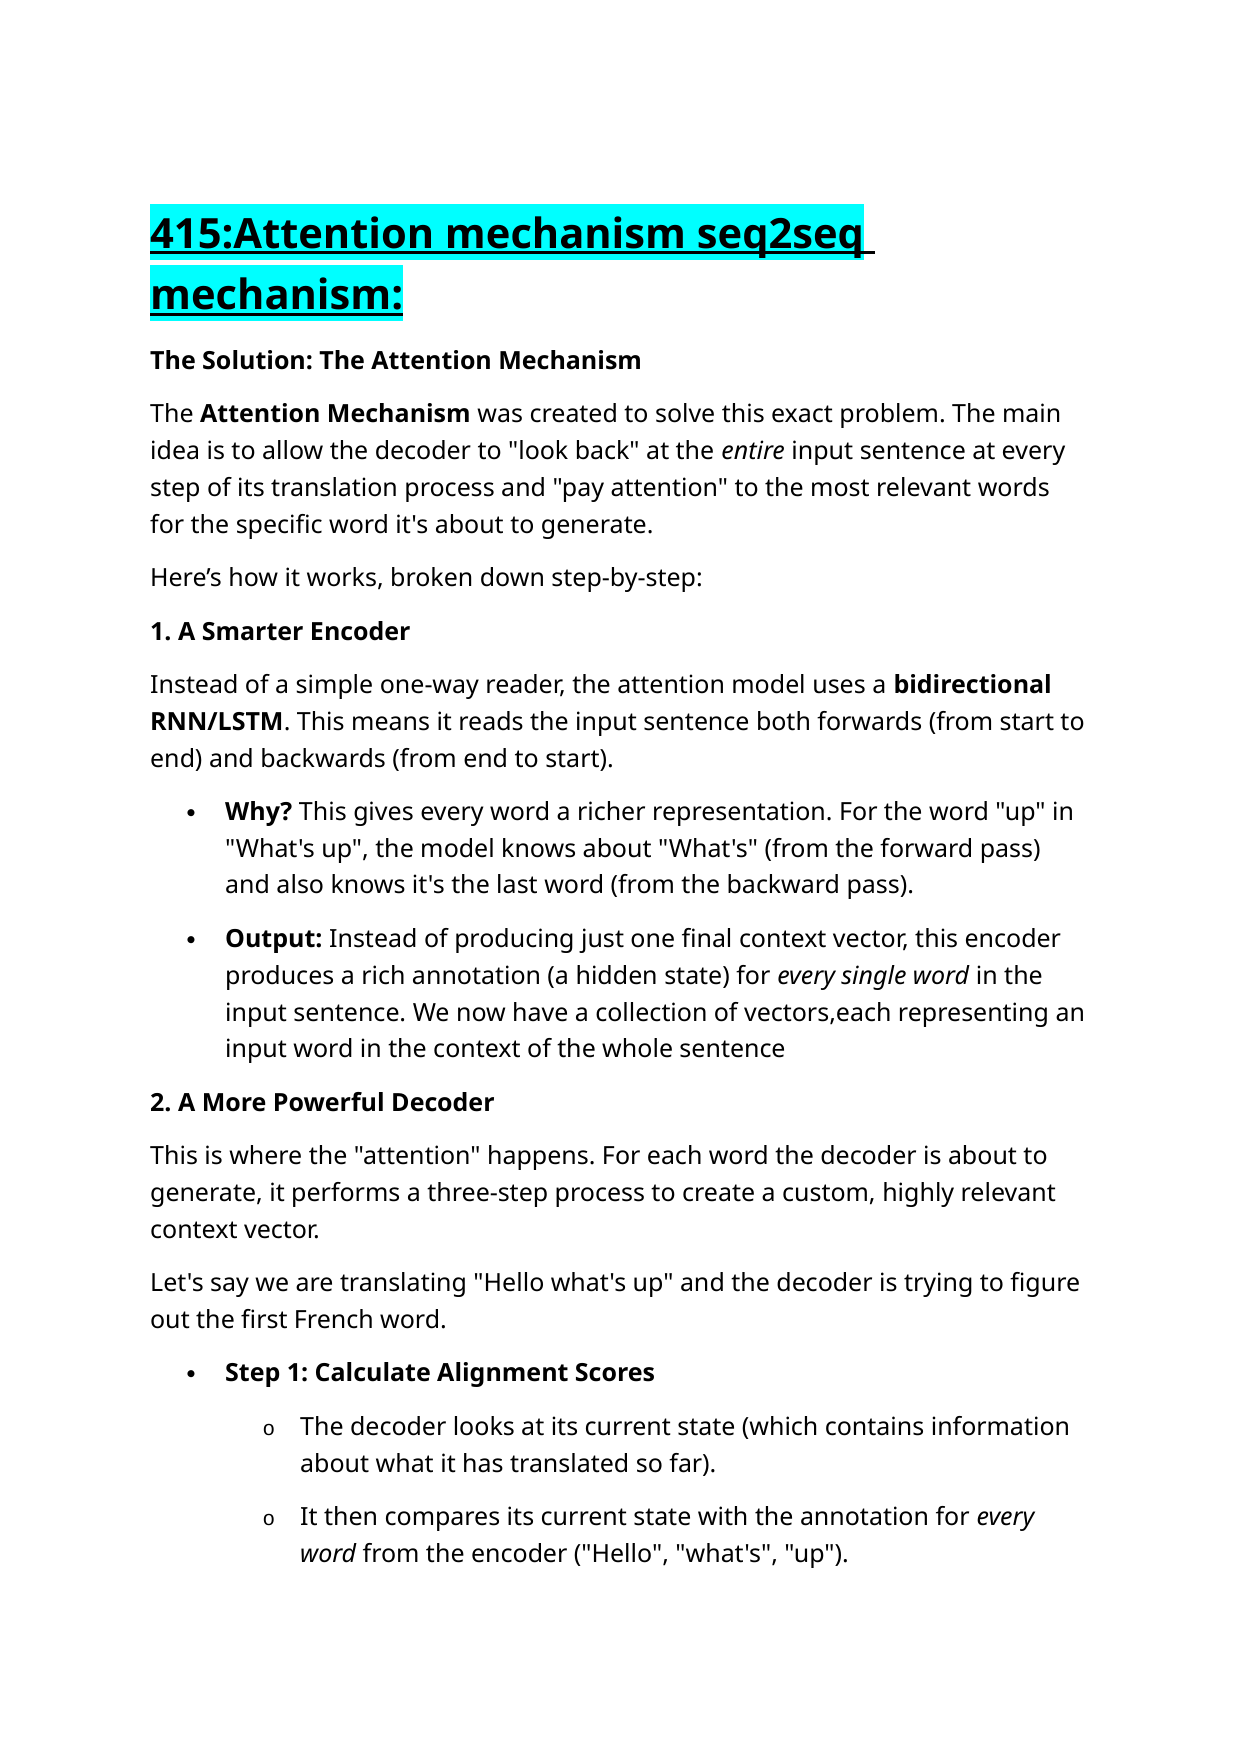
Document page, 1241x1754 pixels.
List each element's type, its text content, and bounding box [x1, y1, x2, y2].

text Instead of a simple one-way reader, the attention model uses a bidirectional RNN/LSTM. This means it reads the input sentence both forwards (from start to end) and backwards (from end to start). [150, 667, 1090, 774]
text Here’s how it works, broken down step-by-step: [150, 560, 1090, 594]
list It then compares its current state with the annotation for every word from the encoder ("Hello", "what's", "up"). [262, 1499, 1090, 1569]
list Output: Instead of producing just one final context vector, this encoder produces a rich annotation (a hidden state) for every single word in the input sentence. We now have a collection of vectors,each representing an input word in the context of the whole sentence [187, 921, 1090, 1065]
text 2. A More Powerful Decoder [150, 1084, 1090, 1118]
text Let's say we are translating "Hello what's up" and the decoder is trying to figure out the first French word. [150, 1265, 1090, 1336]
text 415:Attention mechanism seq2seq mechanism: [150, 203, 1090, 321]
list The decoder looks at its current state (which contains information about what it has translated so far). [262, 1408, 1090, 1479]
text 1. A Smarter Encoder [150, 613, 1090, 647]
list Step 1: Calculate Alignment Scores [187, 1355, 1090, 1389]
text The Attention Mechanism was created to solve this exact problem. The main idea is to allow the decoder to "look back" at the entire input sentence at every step of its translation process and "pay attention" to the most relevant words for the specific word it's about to generate. [150, 396, 1090, 540]
list Why? This gives every word a richer representation. For the word "up" in "What's up", the model knows about "What's" (from the forward pass) and also knows it's the last word (from the backward pass). [187, 794, 1090, 901]
text The Solution: The Attention Mechanism [150, 343, 1090, 377]
text This is where the "attention" happens. For each word the decoder is about to generate, it performs a three-step process to create a custom, highly relevant context vector. [150, 1138, 1090, 1245]
